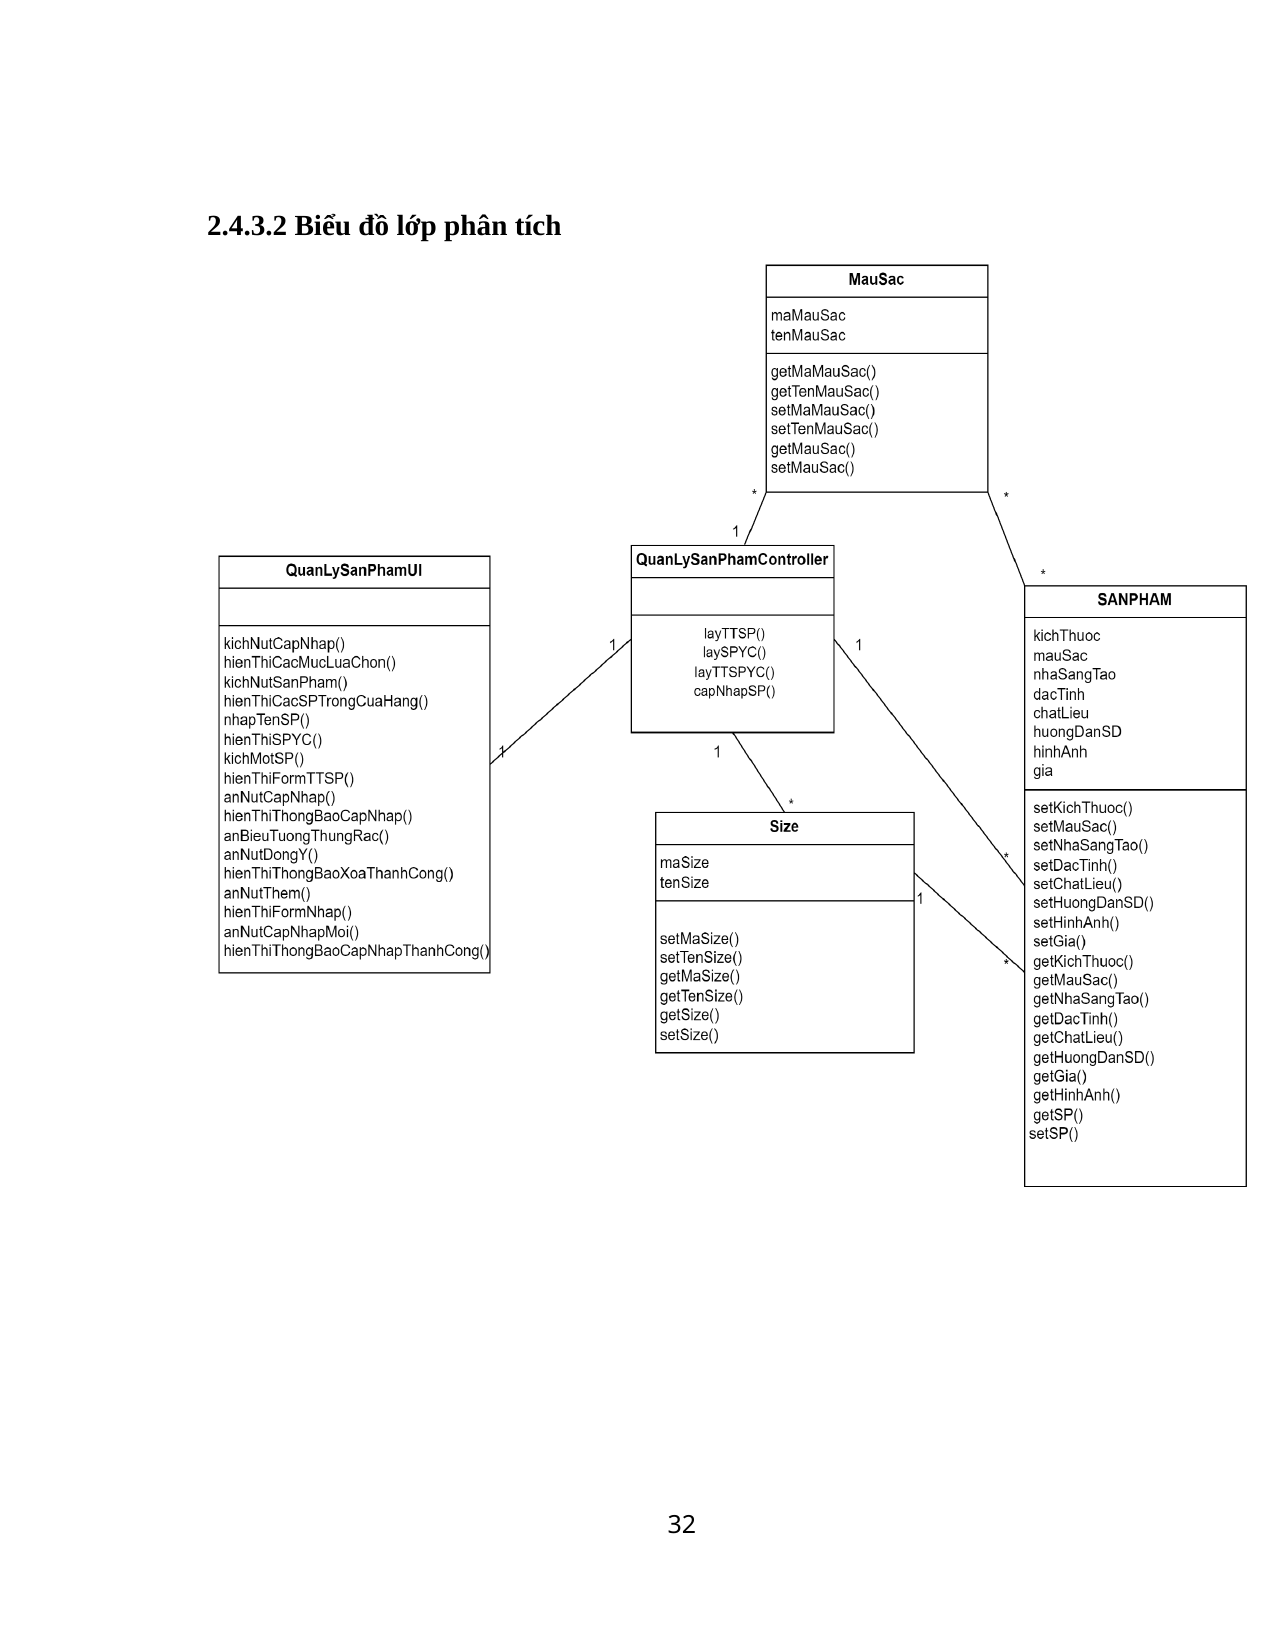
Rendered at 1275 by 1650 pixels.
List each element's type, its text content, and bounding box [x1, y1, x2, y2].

text 2.4.3.2 Biểu đồ lớp phân tích [207, 208, 1157, 251]
picture [206, 251, 1260, 1200]
